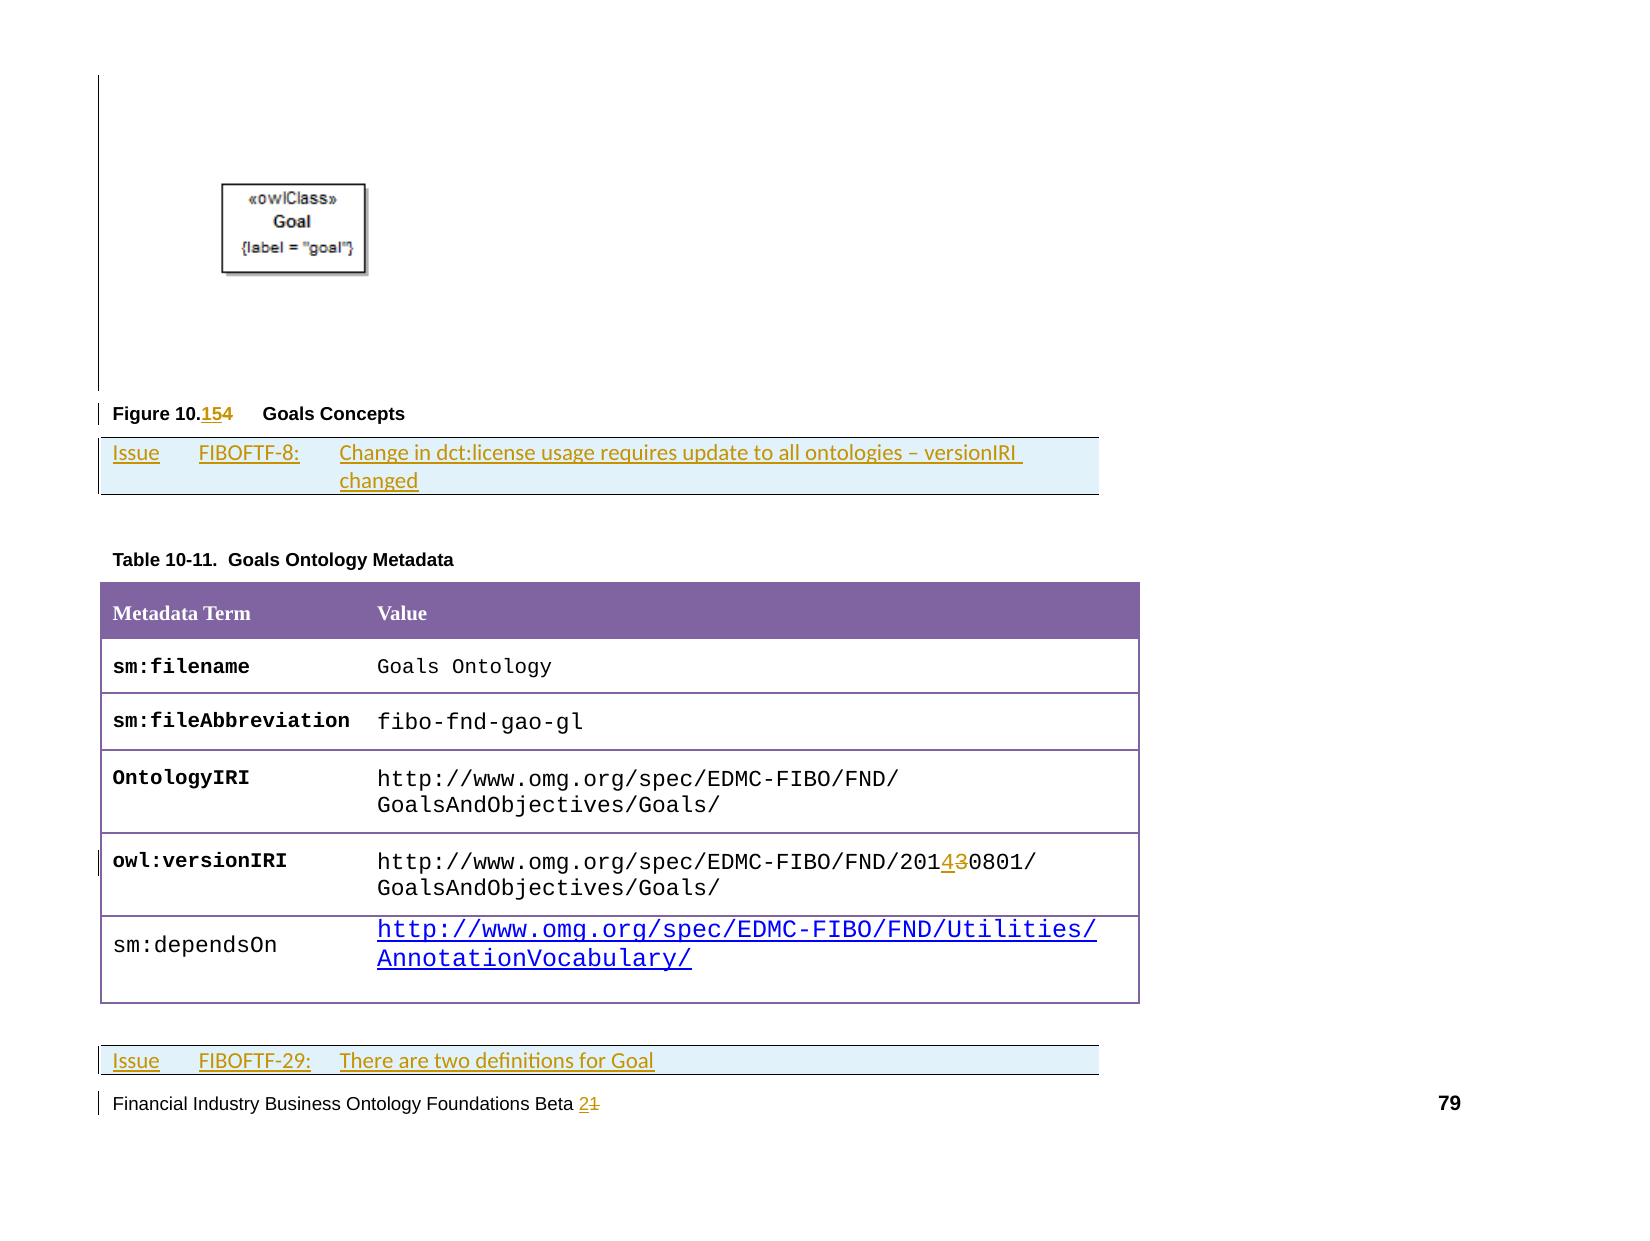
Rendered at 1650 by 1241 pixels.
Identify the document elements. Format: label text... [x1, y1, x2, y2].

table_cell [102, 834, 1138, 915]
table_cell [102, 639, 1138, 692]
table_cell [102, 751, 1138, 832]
text Figure 10. Goals Concepts [112, 403, 1477, 425]
picture [112, 75, 532, 391]
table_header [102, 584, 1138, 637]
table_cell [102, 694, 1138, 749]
text Table 10-11. Goals Ontology Metadata [112, 548, 1477, 570]
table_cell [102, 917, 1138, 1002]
